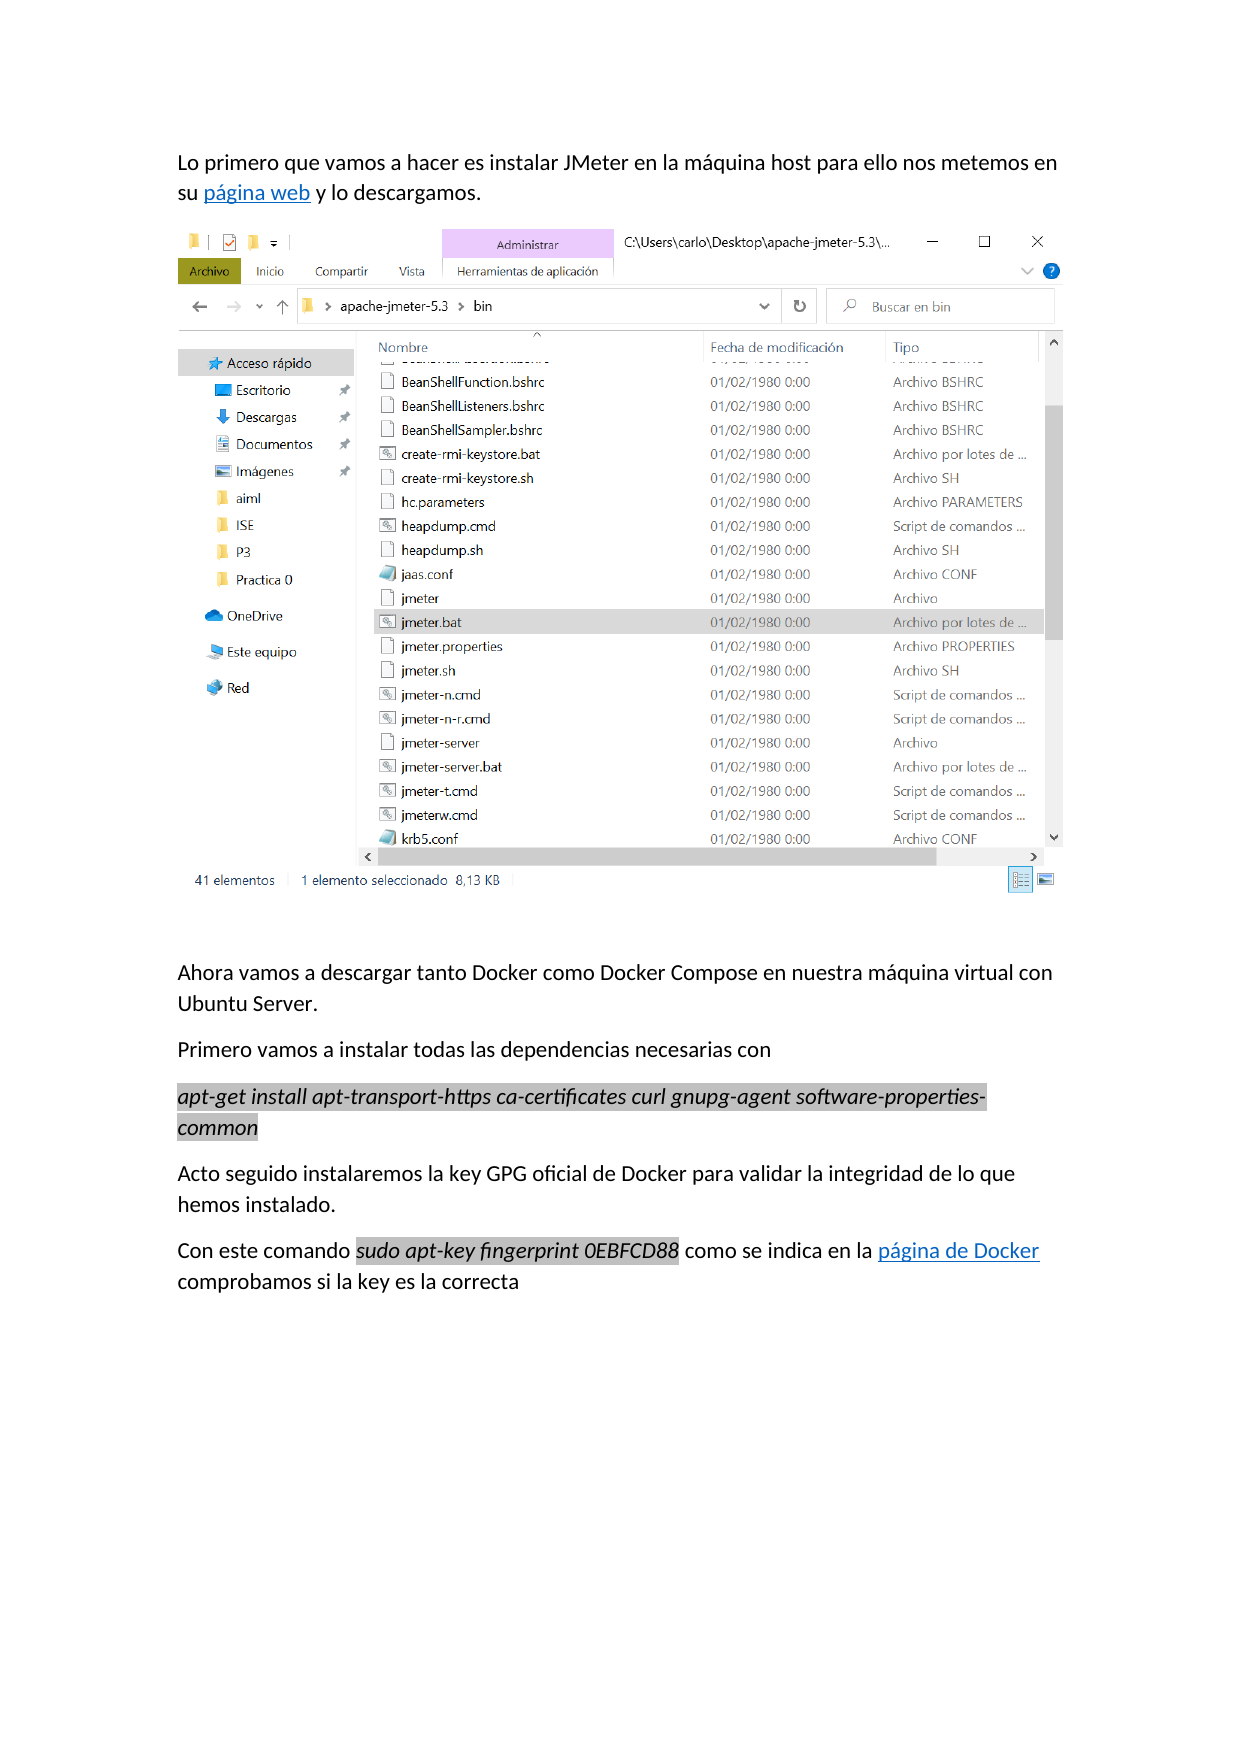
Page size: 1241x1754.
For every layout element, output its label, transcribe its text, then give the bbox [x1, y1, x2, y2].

text Con este comando sudo apt-key fingerprint 0EBFCD88 como se indica en la página de Docker comprobamos si la key es la correcta [177, 1237, 1063, 1295]
text Ahora vamos a descargar tanto Docker como Docker Compose en nuestra máquina virtual con Ubuntu Server. [177, 958, 1063, 1017]
text apt-get install apt-transport-https ca-certificates curl gnupg-agent software-properties-common [177, 1082, 1063, 1141]
text Lo primero que vamos a hacer es instalar JMeter en la máquina host para ello nos metemos en su página web y lo descargamos. [177, 148, 1063, 206]
text Acto seguido instalaremos la key GPG oficial de Docker para validar la integridad de lo que hemos instalado. [177, 1159, 1063, 1218]
picture [177, 224, 1063, 893]
text Primero vamos a instalar todas las dependencias necesarias con [177, 1036, 1063, 1064]
